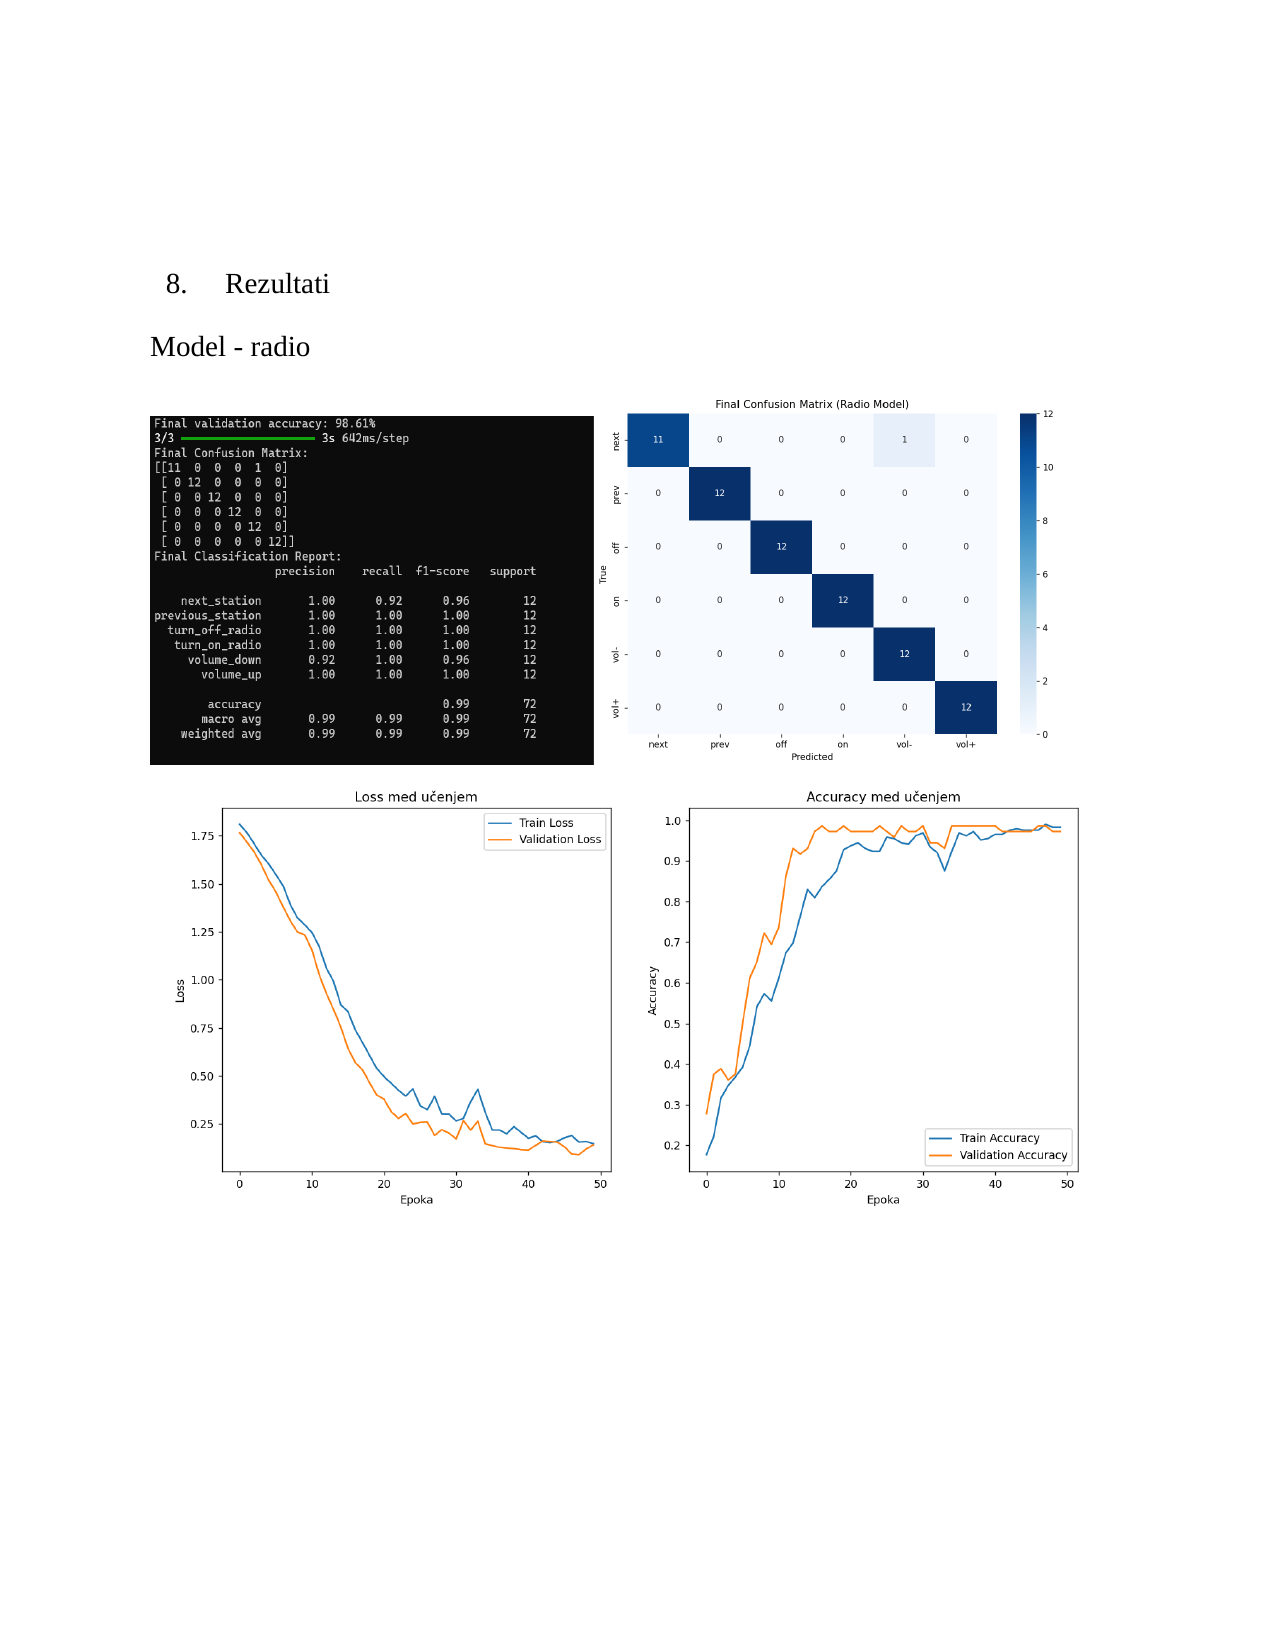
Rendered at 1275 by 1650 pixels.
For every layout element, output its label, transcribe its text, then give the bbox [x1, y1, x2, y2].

picture [150, 393, 1087, 765]
text Model - radio [150, 329, 1125, 363]
picture [150, 768, 1125, 1214]
list Rezultati [187, 266, 1125, 299]
